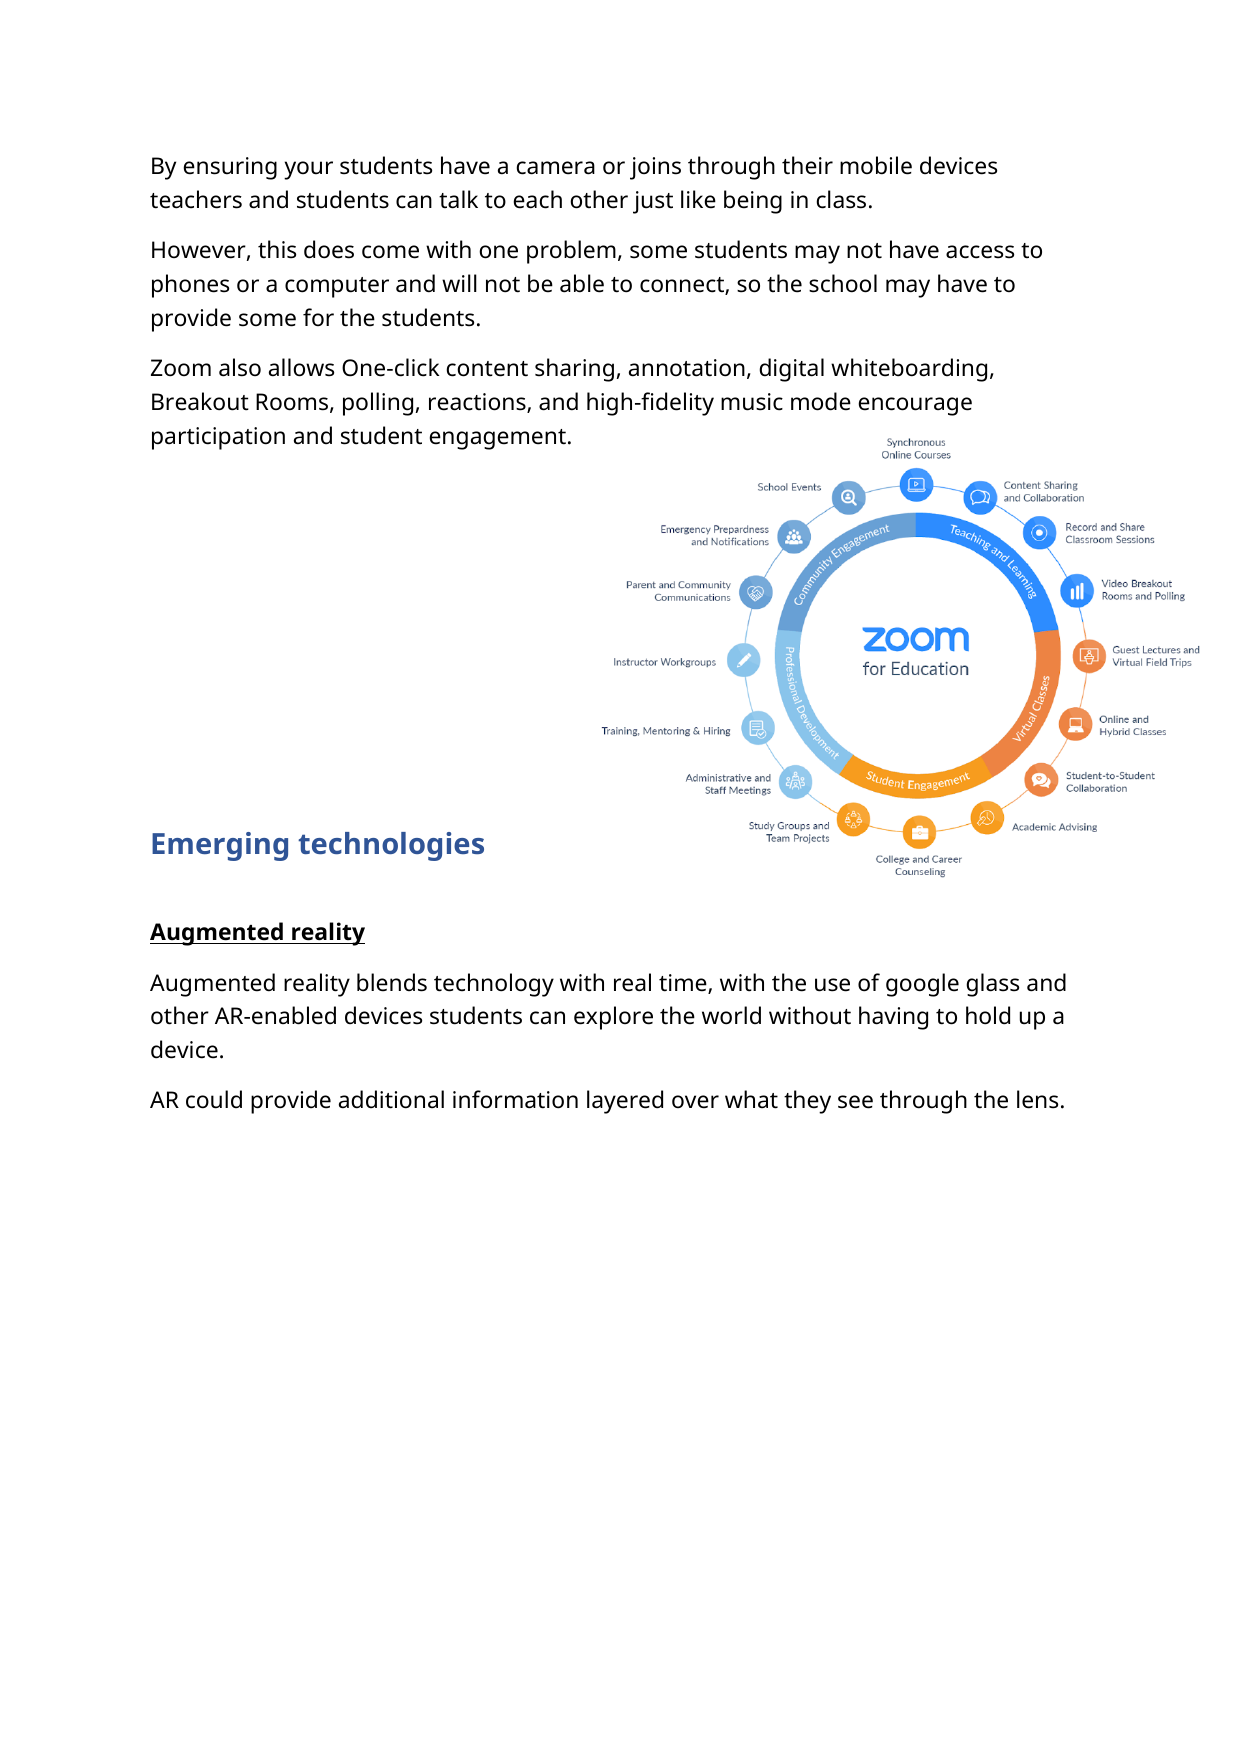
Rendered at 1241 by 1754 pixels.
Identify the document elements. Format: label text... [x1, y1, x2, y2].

text However, this does come with one problem, some students may not have access to phones or a computer and will not be able to connect, so the school may have to provide some for the students. [150, 234, 1090, 333]
text Augmented reality blends technology with real time, with the use of google glass and other AR-enabled devices students can explore the world without having to hold up a device. [150, 967, 1090, 1065]
picture [600, 417, 1204, 903]
text Augmented reality [150, 916, 1090, 947]
text By ensuring your students have a camera or joins through their mobile devices teachers and students can talk to each other just like being in class. [150, 150, 1090, 215]
text AR could provide additional information layered over what they see through the lens. [150, 1084, 1090, 1116]
text Zoom also allows One-click content sharing, annotation, digital whiteboarding, Breakout Rooms, polling, reactions, and high-fidelity music mode encourage participation and student engagement. [150, 352, 1090, 451]
subtitle Emerging technologies [150, 823, 1090, 863]
